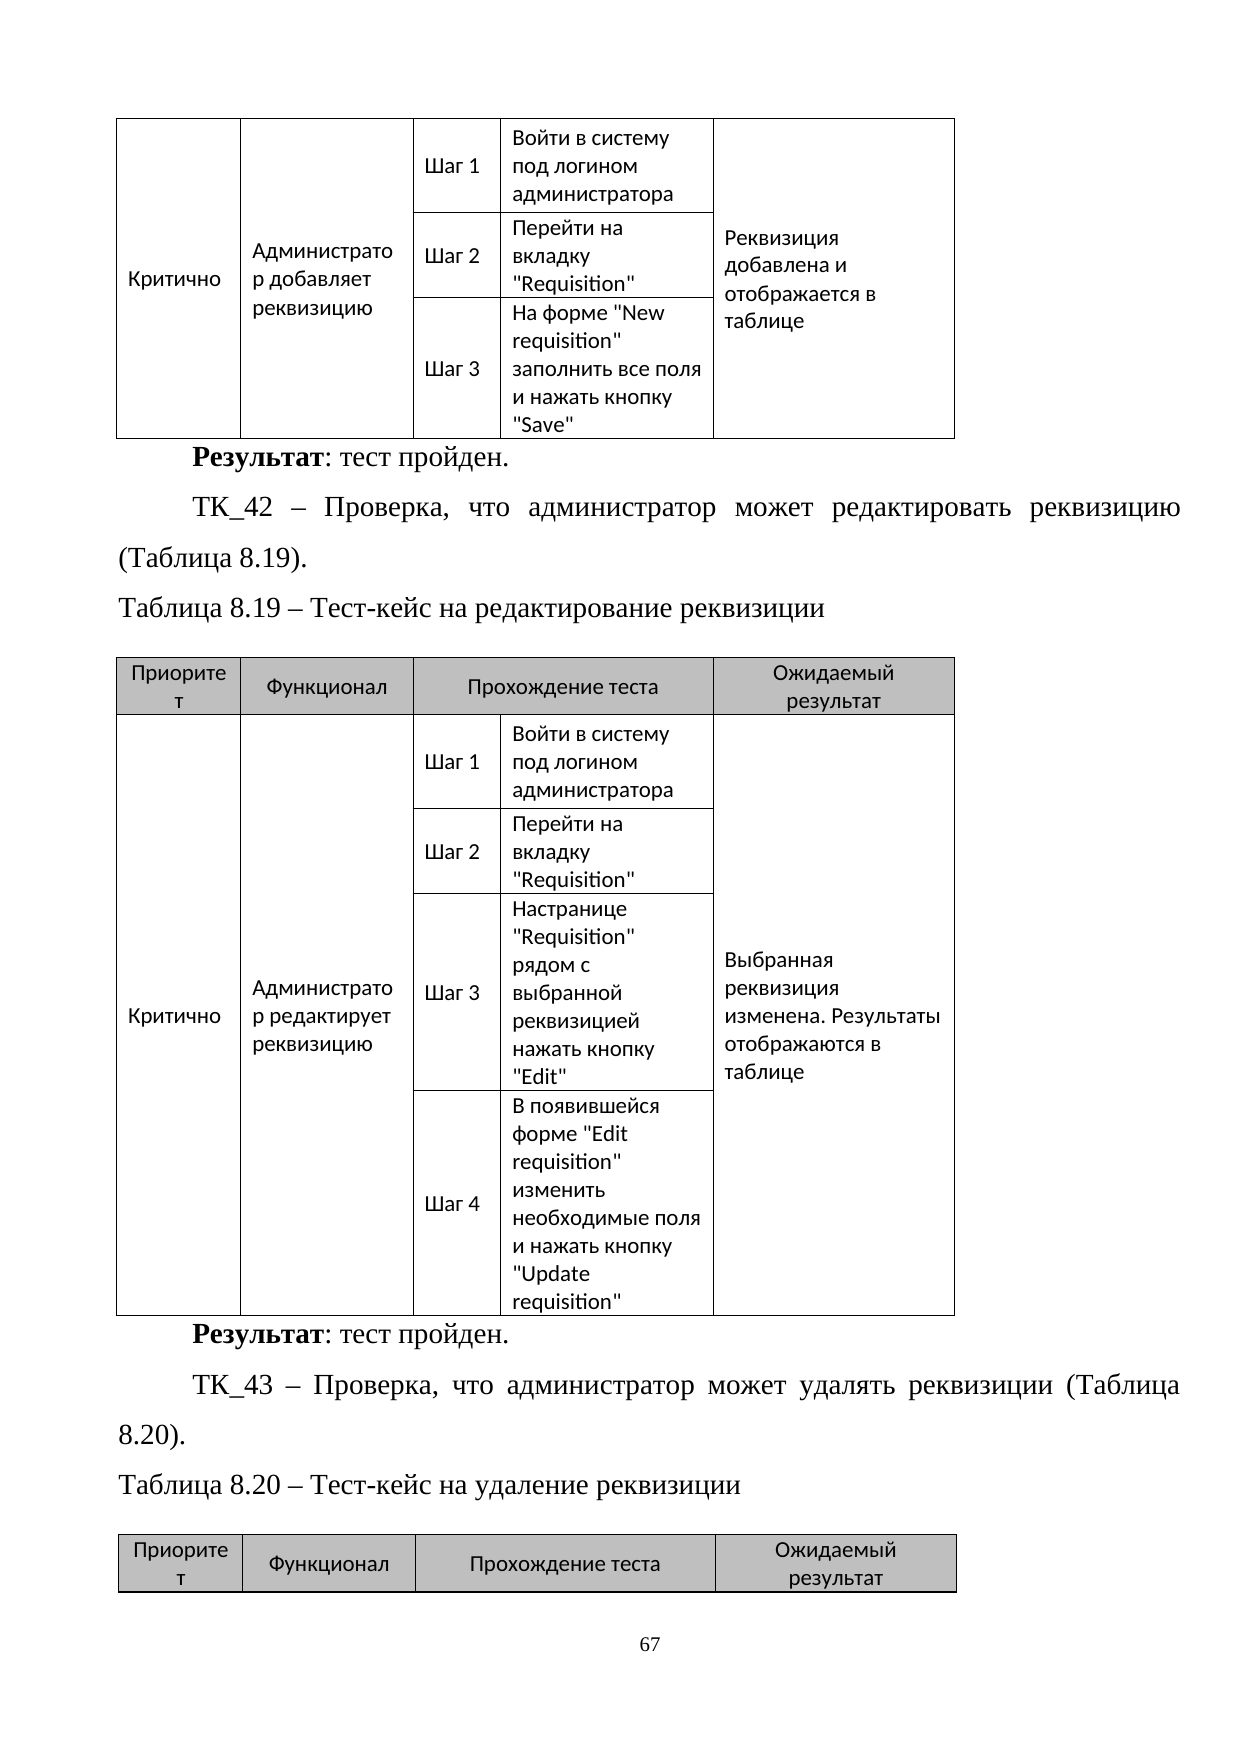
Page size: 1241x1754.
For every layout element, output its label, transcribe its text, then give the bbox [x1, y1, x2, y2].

table_cell Критично [117, 715, 240, 1315]
table_cell Реквизиция добавлена и отображается в таблице [714, 119, 954, 438]
table_cell Критично [117, 119, 240, 438]
text ТК_43 – Проверка, что администратор может удалять реквизиции (Таблица 8.20). [118, 1367, 1181, 1451]
text ТК_42 – Проверка, что администратор может редактировать реквизицию (Таблица 8.19). [118, 489, 1181, 573]
table_cell Шаг 1 [414, 715, 500, 808]
table_cell Шаг 3 [414, 894, 500, 1090]
table_cell Выбранная реквизиция изменена. Результаты отображаются в таблице [714, 715, 954, 1315]
table_cell Войти в систему под логином администратора [501, 119, 713, 212]
table_cell Шаг 4 [414, 1091, 500, 1315]
table_cell Шаг 2 [414, 213, 500, 297]
table_header Функционал [243, 1535, 415, 1591]
table_cell Войти в систему под логином администратора [501, 715, 713, 808]
table_header Функционал [241, 658, 413, 714]
text Результат: тест пройден. [118, 439, 1181, 473]
table_cell Шаг 2 [414, 809, 500, 893]
table_cell Шаг 1 [414, 119, 500, 212]
table_header Прохождение теста [414, 658, 713, 714]
table_cell Перейти на вкладку "Requisition" [501, 213, 713, 297]
text Таблица 8.20 – Тест-кейс на удаление реквизиции [118, 1467, 1181, 1501]
text Таблица 8.19 – Тест-кейс на редактирование реквизиции [118, 590, 1181, 624]
table_cell Перейти на вкладку "Requisition" [501, 809, 713, 893]
table_cell В появившейся форме "Edit requisition" изменить необходимые поля и нажать кнопку "Update requisition" [501, 1091, 713, 1315]
table_header Приоритет [117, 658, 240, 714]
table_cell Администратор добавляет реквизицию [241, 119, 413, 438]
table_header Прохождение теста [416, 1535, 715, 1591]
table_header Ожидаемый результат [714, 658, 954, 714]
table_cell На форме "New requisition" заполнить все поля и нажать кнопку "Save" [501, 298, 713, 438]
table_header Приоритет [119, 1535, 242, 1591]
text Результат: тест пройден. [118, 1316, 1181, 1350]
table_cell Администратор редактирует реквизицию [241, 715, 413, 1315]
table_cell Настранице "Requisition" рядом с выбранной реквизицией нажать кнопку "Edit" [501, 894, 713, 1090]
table_header Ожидаемый результат [716, 1535, 956, 1591]
table_cell Шаг 3 [414, 298, 500, 438]
